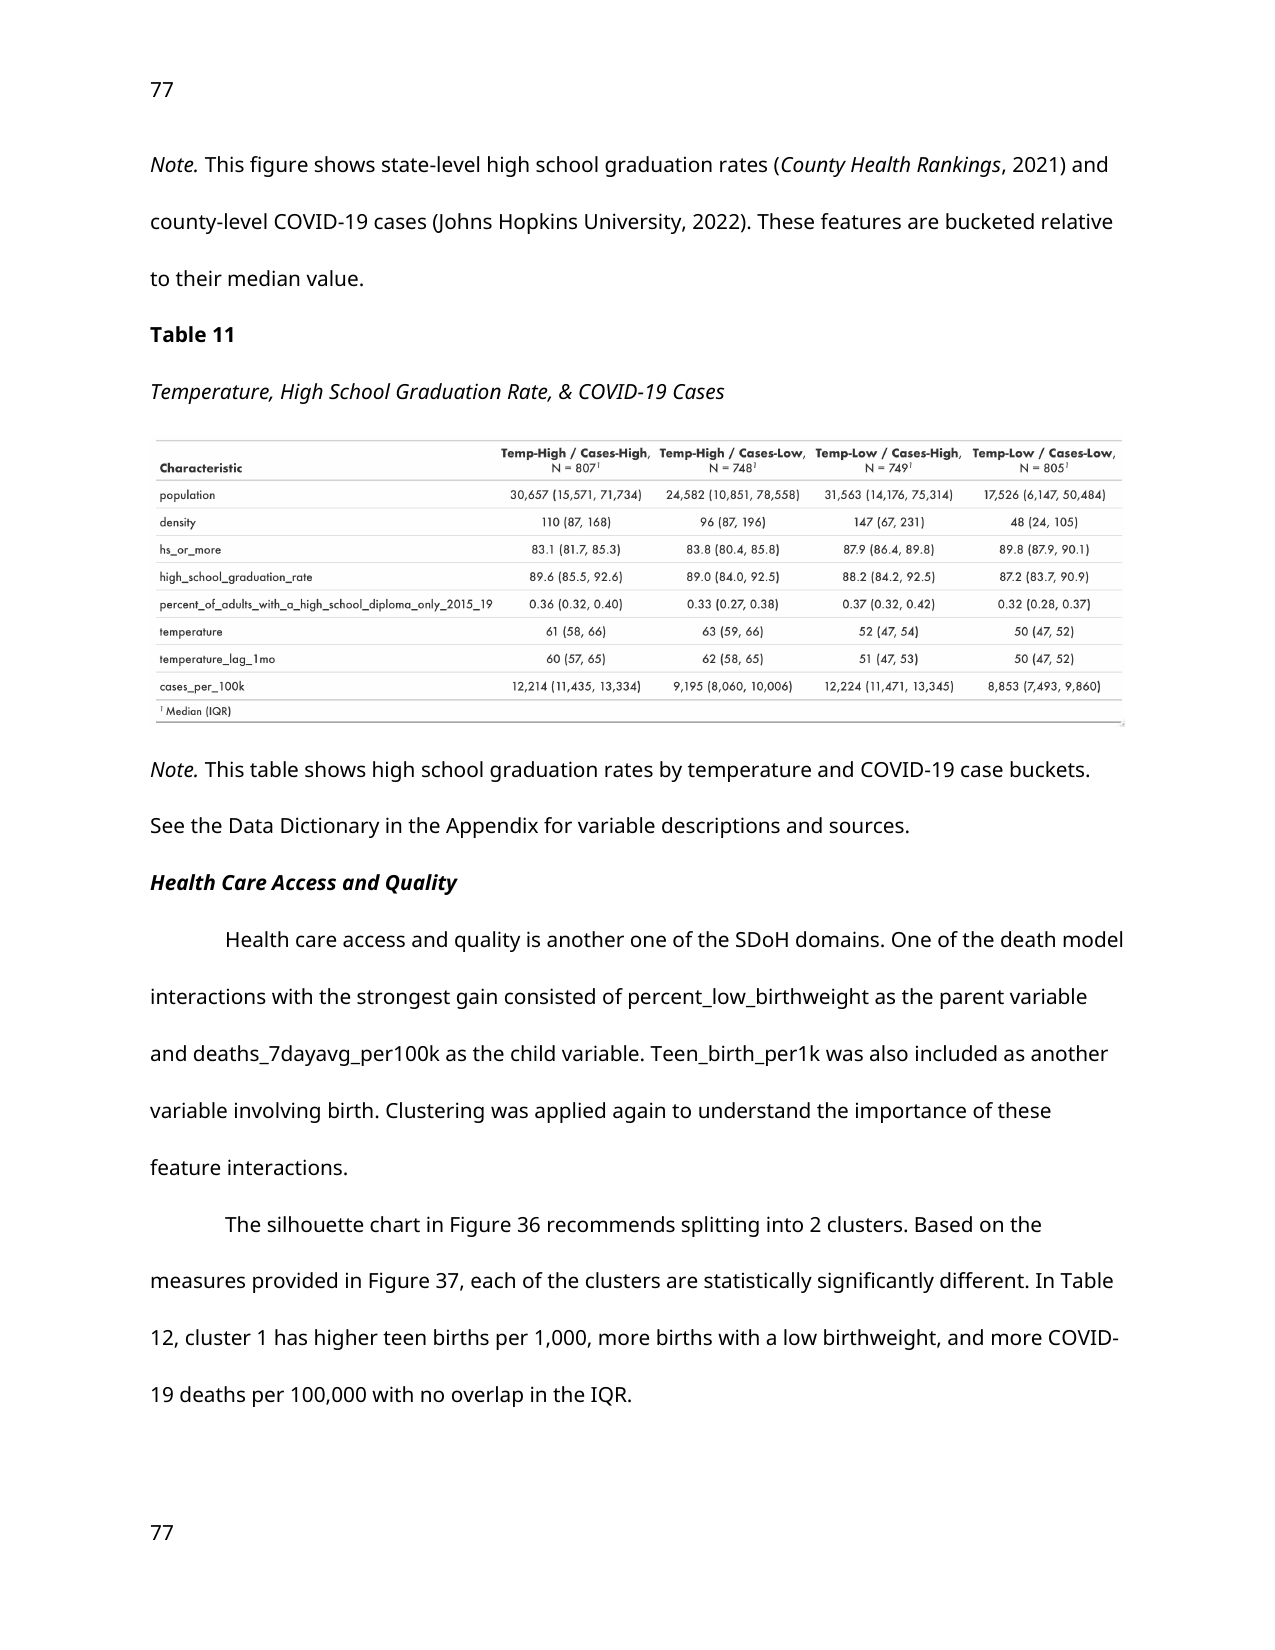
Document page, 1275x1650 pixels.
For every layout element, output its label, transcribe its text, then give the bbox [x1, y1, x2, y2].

text Table 11 [150, 321, 1125, 349]
picture [150, 434, 1125, 727]
text Health care access and quality is another one of the SDoH domains. One of the death model interactions with the strongest gain consisted of percent_low_birthweight as the parent variable and deaths_7dayavg_per100k as the child variable. Teen_birth_per1k was also included as another variable involving birth. Clustering was applied again to understand the importance of these feature interactions. [150, 925, 1125, 1181]
text Temperature, High School Graduation Rate, & COVID-19 Cases [150, 377, 1125, 406]
text Health Care Access and Quality [150, 868, 1125, 897]
text Note. This table shows high school graduation rates by temperature and COVID-19 case buckets. See the Data Dictionary in the Appendix for variable descriptions and sources. [150, 755, 1125, 840]
text The silhouette chart in Figure 36 recommends splitting into 2 clusters. Based on the measures provided in Figure 37, each of the clusters are statistically significantly different. In Table 12, cluster 1 has higher teen births per 1,000, more births with a low birthweight, and more COVID-19 deaths per 100,000 with no overlap in the IQR. [150, 1210, 1125, 1409]
text Note. This figure shows state-level high school graduation rates (County Health Rankings, 2021) and county-level COVID-19 cases (Johns Hopkins University, 2022). These features are bucketed relative to their median value. [150, 150, 1125, 292]
